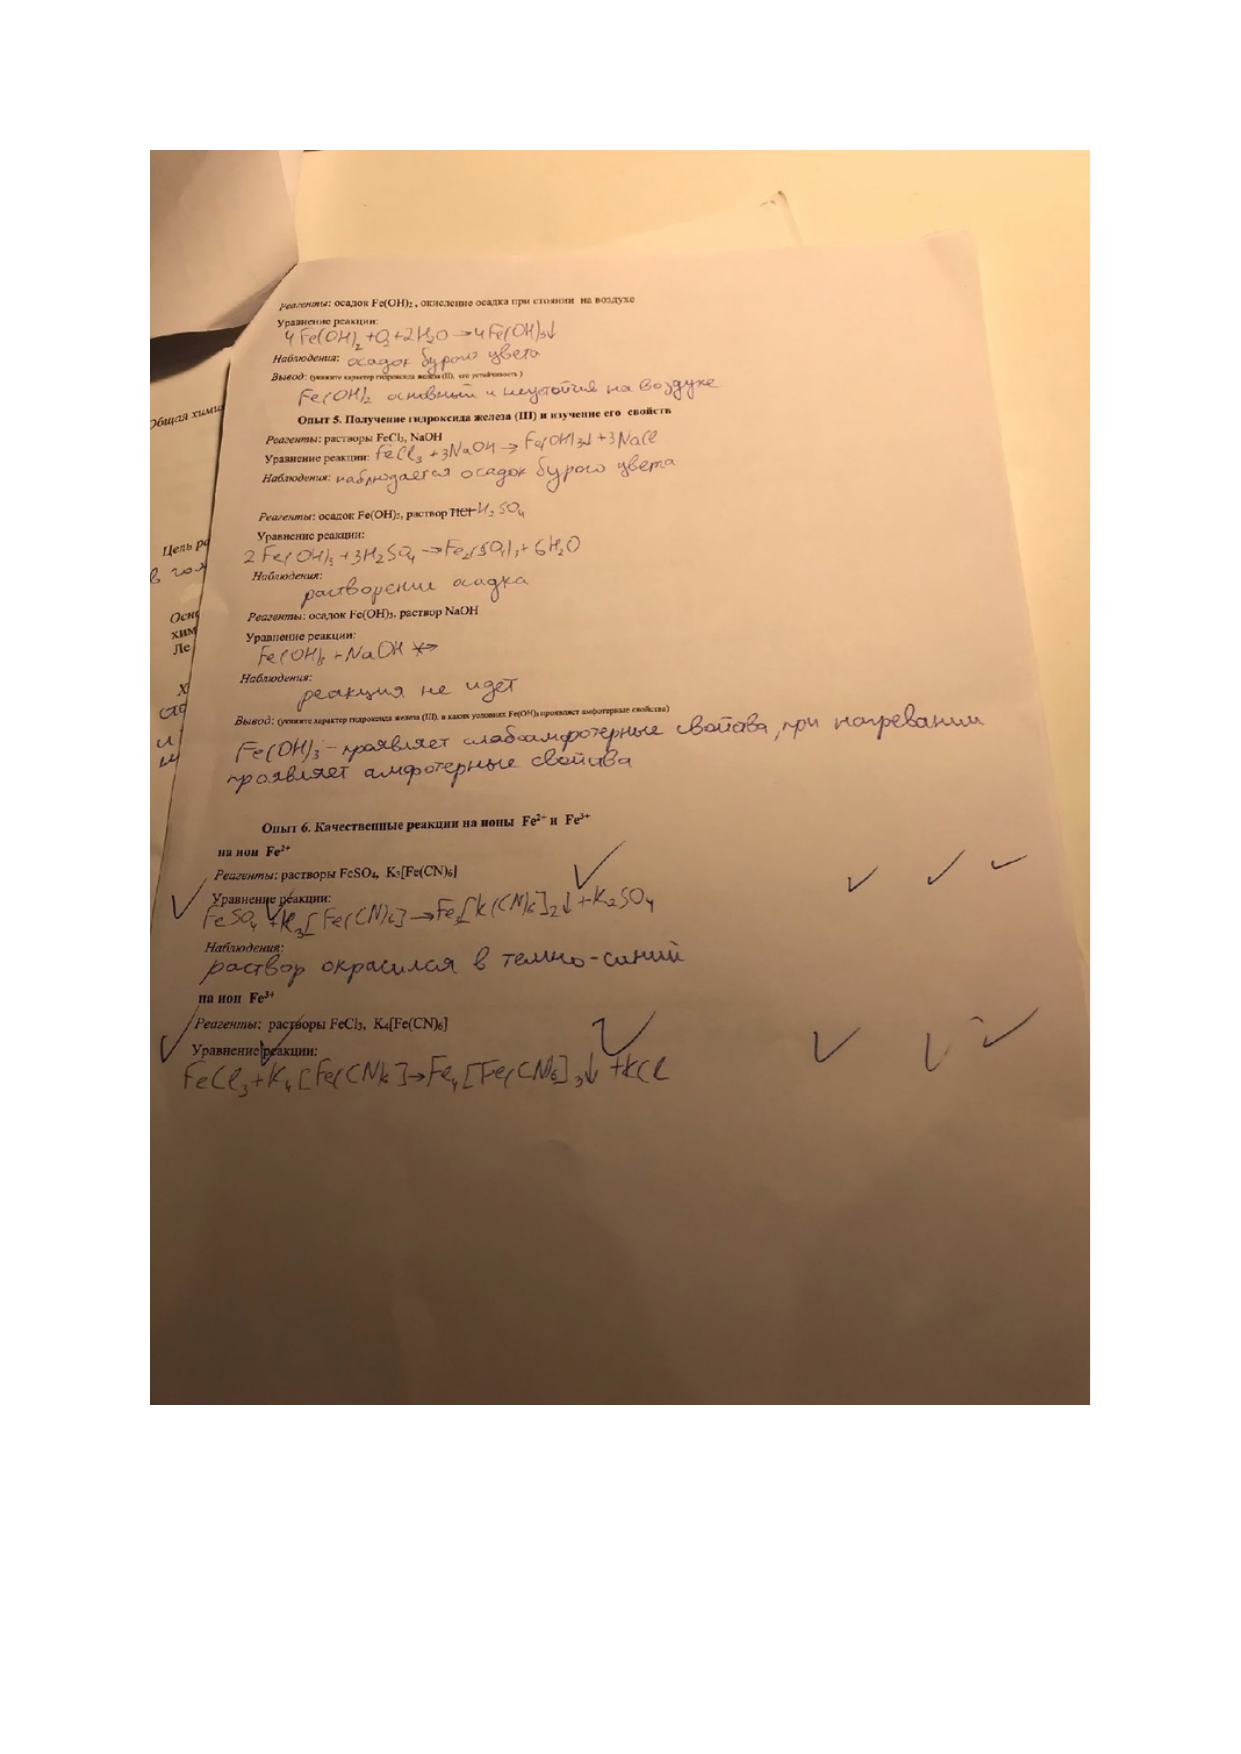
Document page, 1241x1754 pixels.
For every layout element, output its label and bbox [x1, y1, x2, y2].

picture [150, 150, 1091, 1405]
